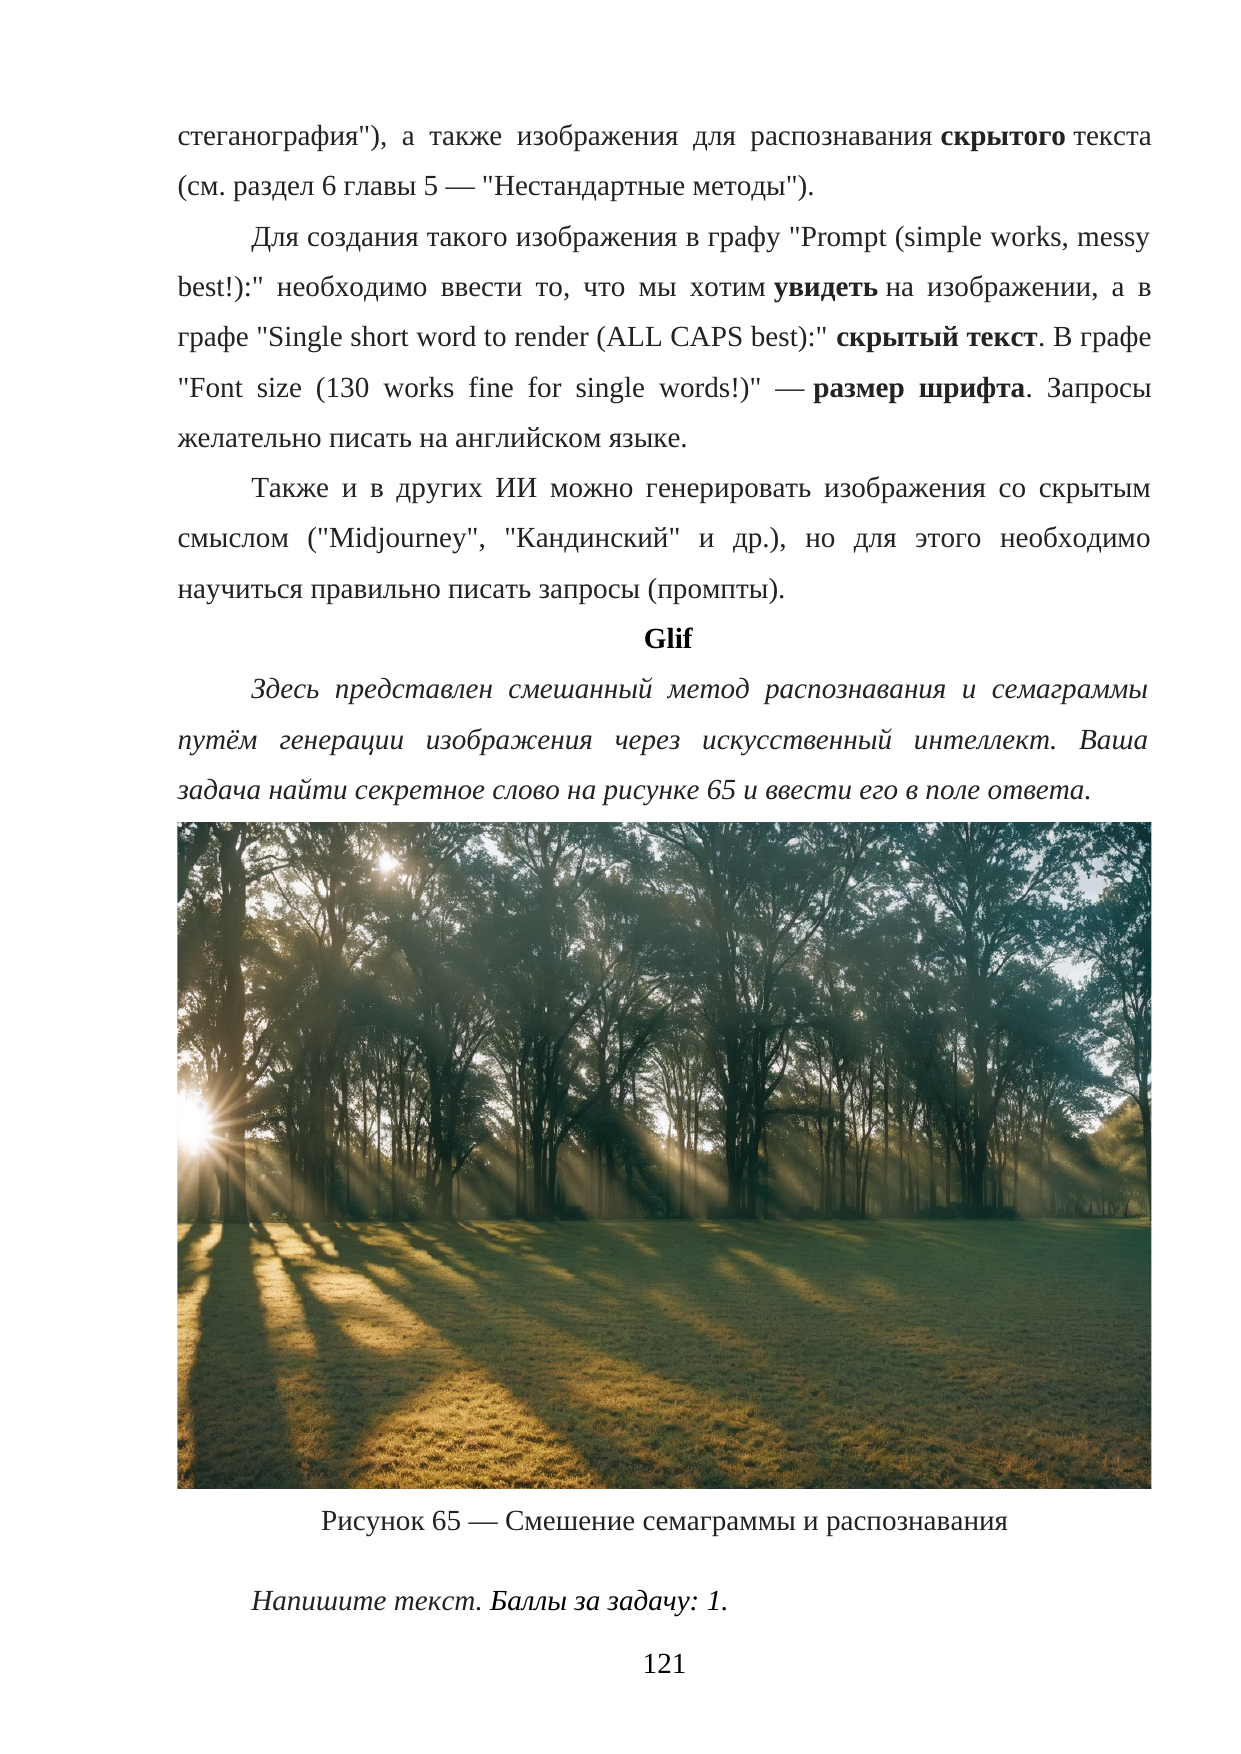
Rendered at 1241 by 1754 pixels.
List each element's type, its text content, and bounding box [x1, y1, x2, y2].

text Также и в других ИИ можно генерировать изображения со скрытым смыслом ("Midjourney", "Кандинский" и др.), но для этого необходимо научиться правильно писать запросы (промпты). [177, 470, 1152, 604]
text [177, 118, 1152, 202]
text Здесь представлен смешанный метод распознавания и семаграммы путём генерации изображения через искусственный интеллект. Ваша задача найти секретное слово на рисунке 65 и ввести его в поле ответа. [177, 672, 1152, 806]
text Напишите текст. Баллы за задачу: 1. [177, 1583, 1152, 1616]
picture [177, 822, 1152, 1489]
list ​ Glif [177, 621, 1152, 655]
text Рисунок 65 — Смешение семаграммы и распознавания [177, 1503, 1152, 1537]
text Для создания такого изображения в графу "Prompt (simple works, messy best!):" необходимо ввести то, что мы хотим увидеть на изображении, а в графе "Single short word to render (ALL CAPS best):" скрытый текст. В графе "Font size (130 works fine for single words!)" — размер шрифта. Запросы желательно писать на английском языке. [177, 219, 1152, 453]
